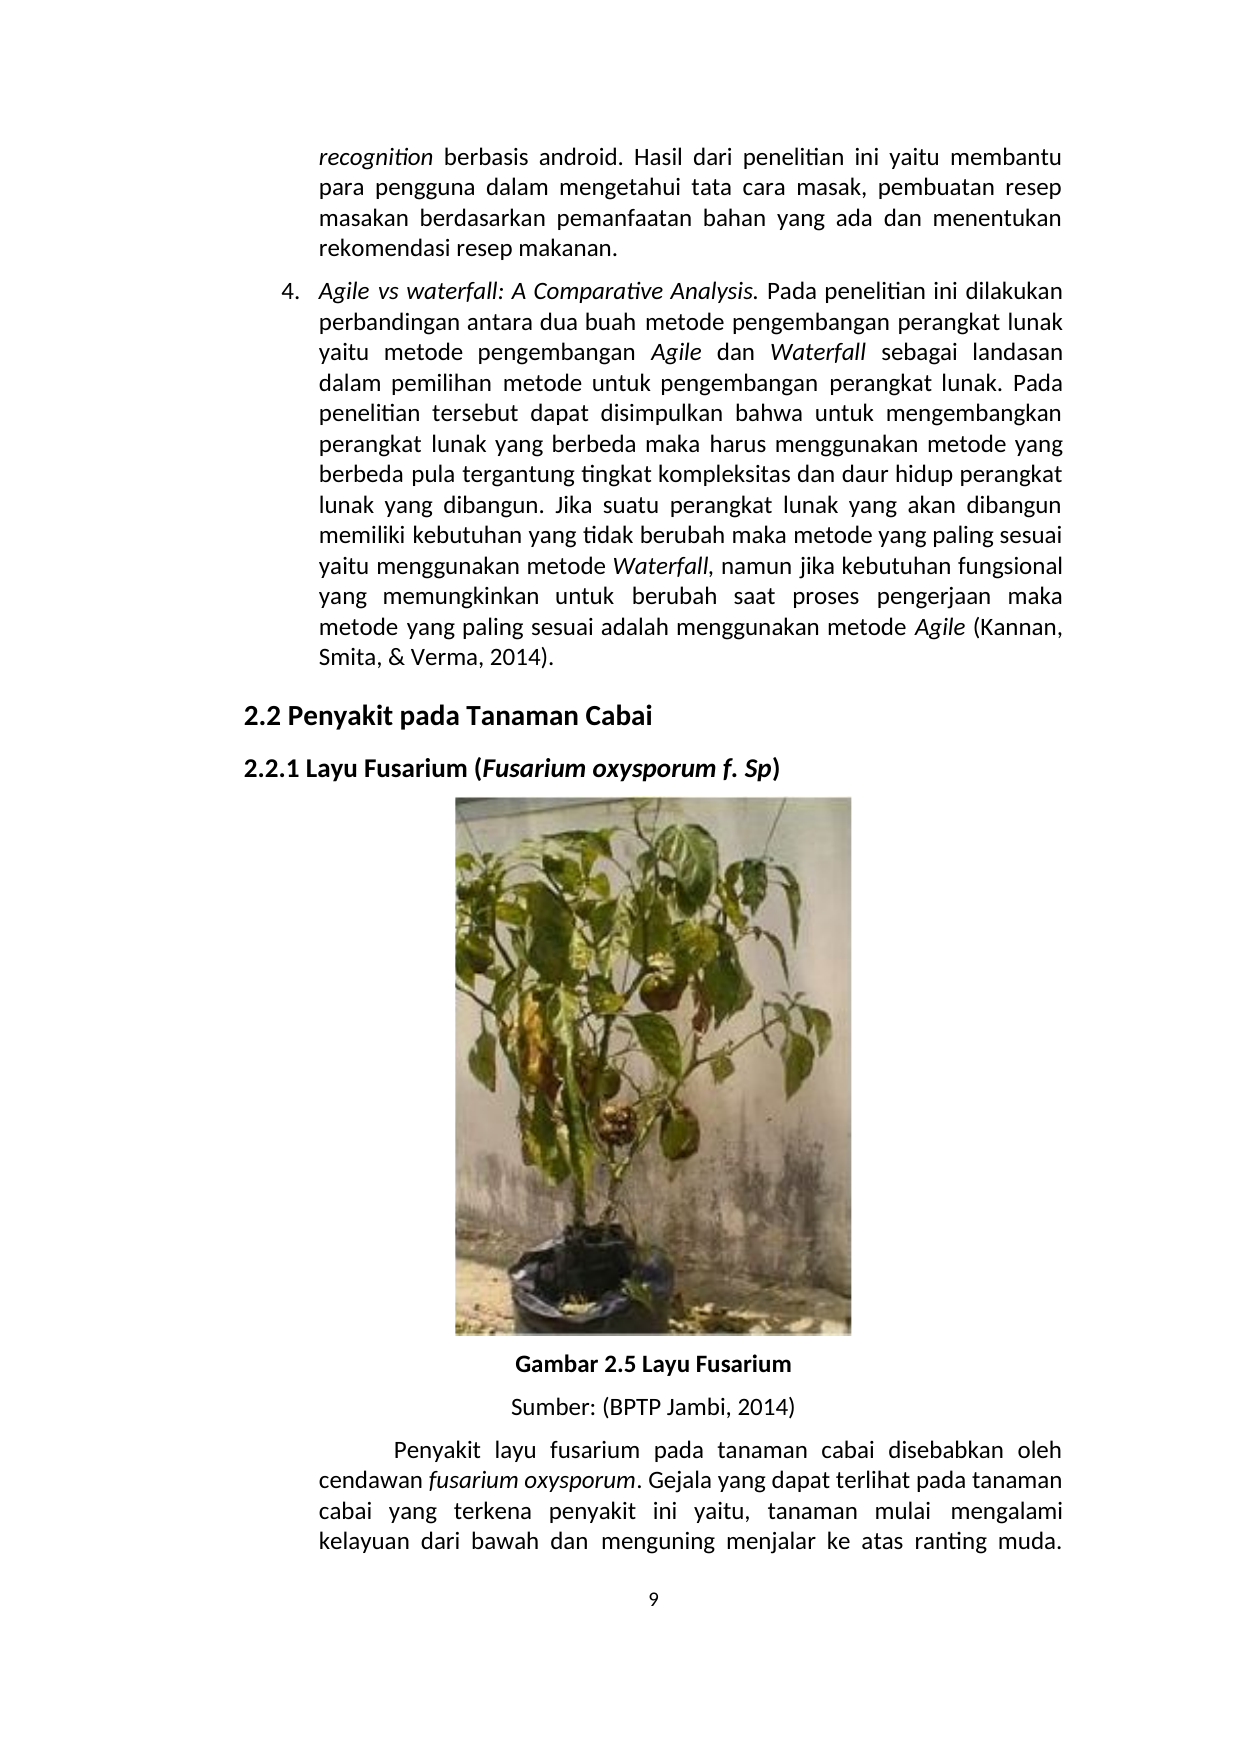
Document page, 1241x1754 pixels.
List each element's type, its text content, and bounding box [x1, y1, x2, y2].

text Sumber: (BPTP Jambi, 2014) [244, 1391, 1063, 1421]
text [319, 1434, 1063, 1556]
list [281, 141, 1063, 263]
subtitle Penyakit pada Tanaman Cabai [244, 697, 1063, 733]
subtitle Layu Fusarium (Fusarium oxysporum f. Sp) [244, 751, 1063, 784]
list Agilei ivs waterfall: A Comparative Analysis. Pada penelitian ini dilakukan perbandingan antara dua buah i2metode ipengembangan iperangkat ilunak yaitu metode pengembangan iAgile idan iWaterfall isebagai landasan dalam pemilihani imetode untuk pengembangan 2perangkat lunak. Pada penelitian tersebut dapat disimpulkan bahwa untuk mengembangkan perangkati ilunak yang berbeda makai harus menggunakan metode yang berbedai ipula itergantung tingkat kompleksitas dan daur hidup perangkat lunak yang dibangun. Jika suatu perangkat lunak yang akan dibangun memilikii ikebutuhan iyang itidak iberubah imaka imetode yang paling sesuai yaitu imenggunakan imetode iWaterfall, namun2 ijika ikebutuhan ifungsional yang memungkinkan untuk2 iberubah isaat 2prosesi i2pengerjaan imaka metodei iyang paling sesuai adalah menggunakan metode Agile (Kannan, Smita, & Verma, 2014). [281, 275, 1063, 672]
picture [455, 796, 852, 1336]
